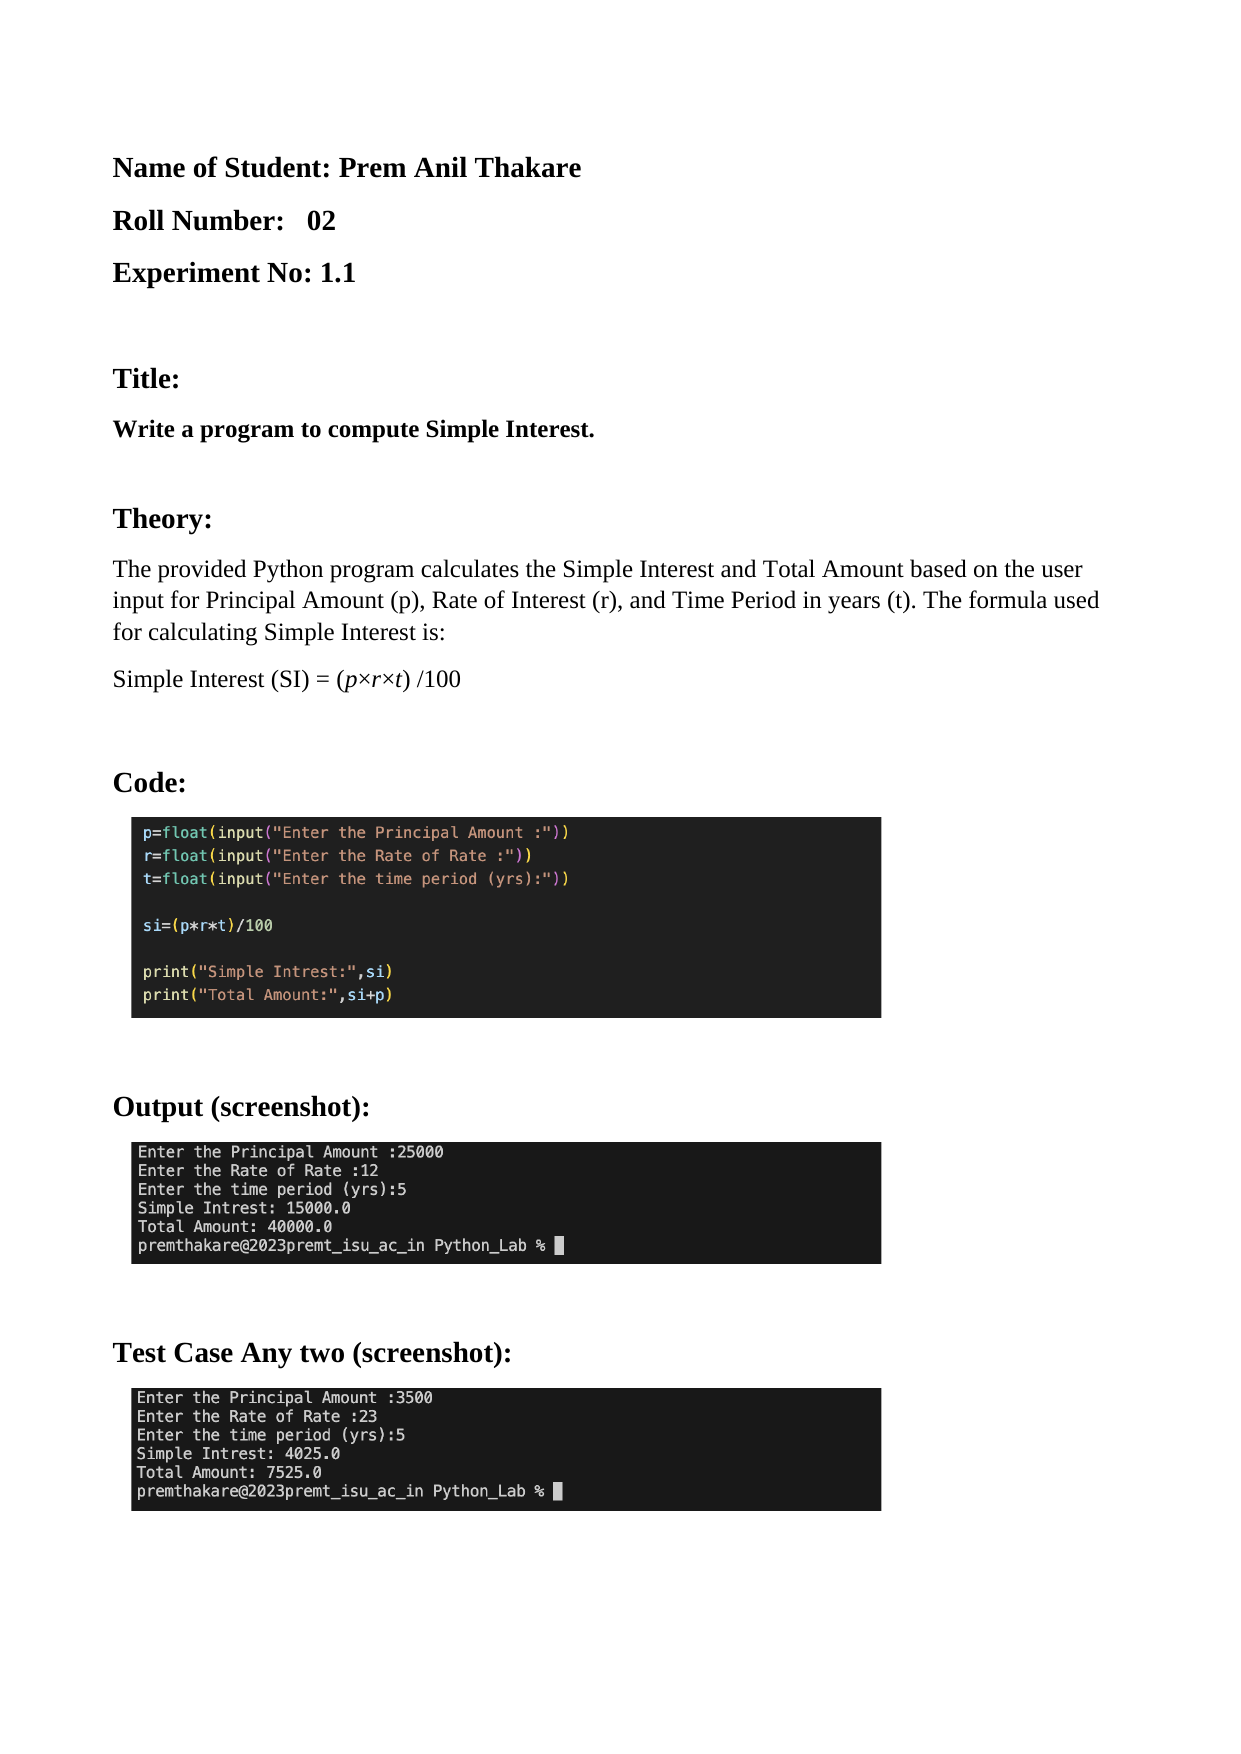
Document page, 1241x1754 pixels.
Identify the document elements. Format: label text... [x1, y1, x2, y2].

text Experiment No: 1.1 [112, 256, 1128, 289]
text Test Case Any two (screenshot): [112, 1336, 1128, 1369]
text Title: [112, 361, 1128, 395]
text Theory: [112, 502, 1128, 535]
text Write a program to compute Simple Interest. [112, 414, 1128, 443]
text Simple Interest (SI) = (p×r×t) /100 [112, 664, 1128, 693]
text Name of Student: Prem Anil Thakare [112, 150, 1128, 183]
text Code: [112, 765, 1128, 798]
text Roll Number: 02 [112, 203, 1128, 236]
text Output (screenshot): [112, 1089, 1128, 1123]
text The provided Python program calculates the Simple Interest and Total Amount based on the user input for Principal Amount (p), Rate of Interest (r), and Time Period in years (t). The formula used for calculating Simple Interest is: [112, 554, 1128, 645]
